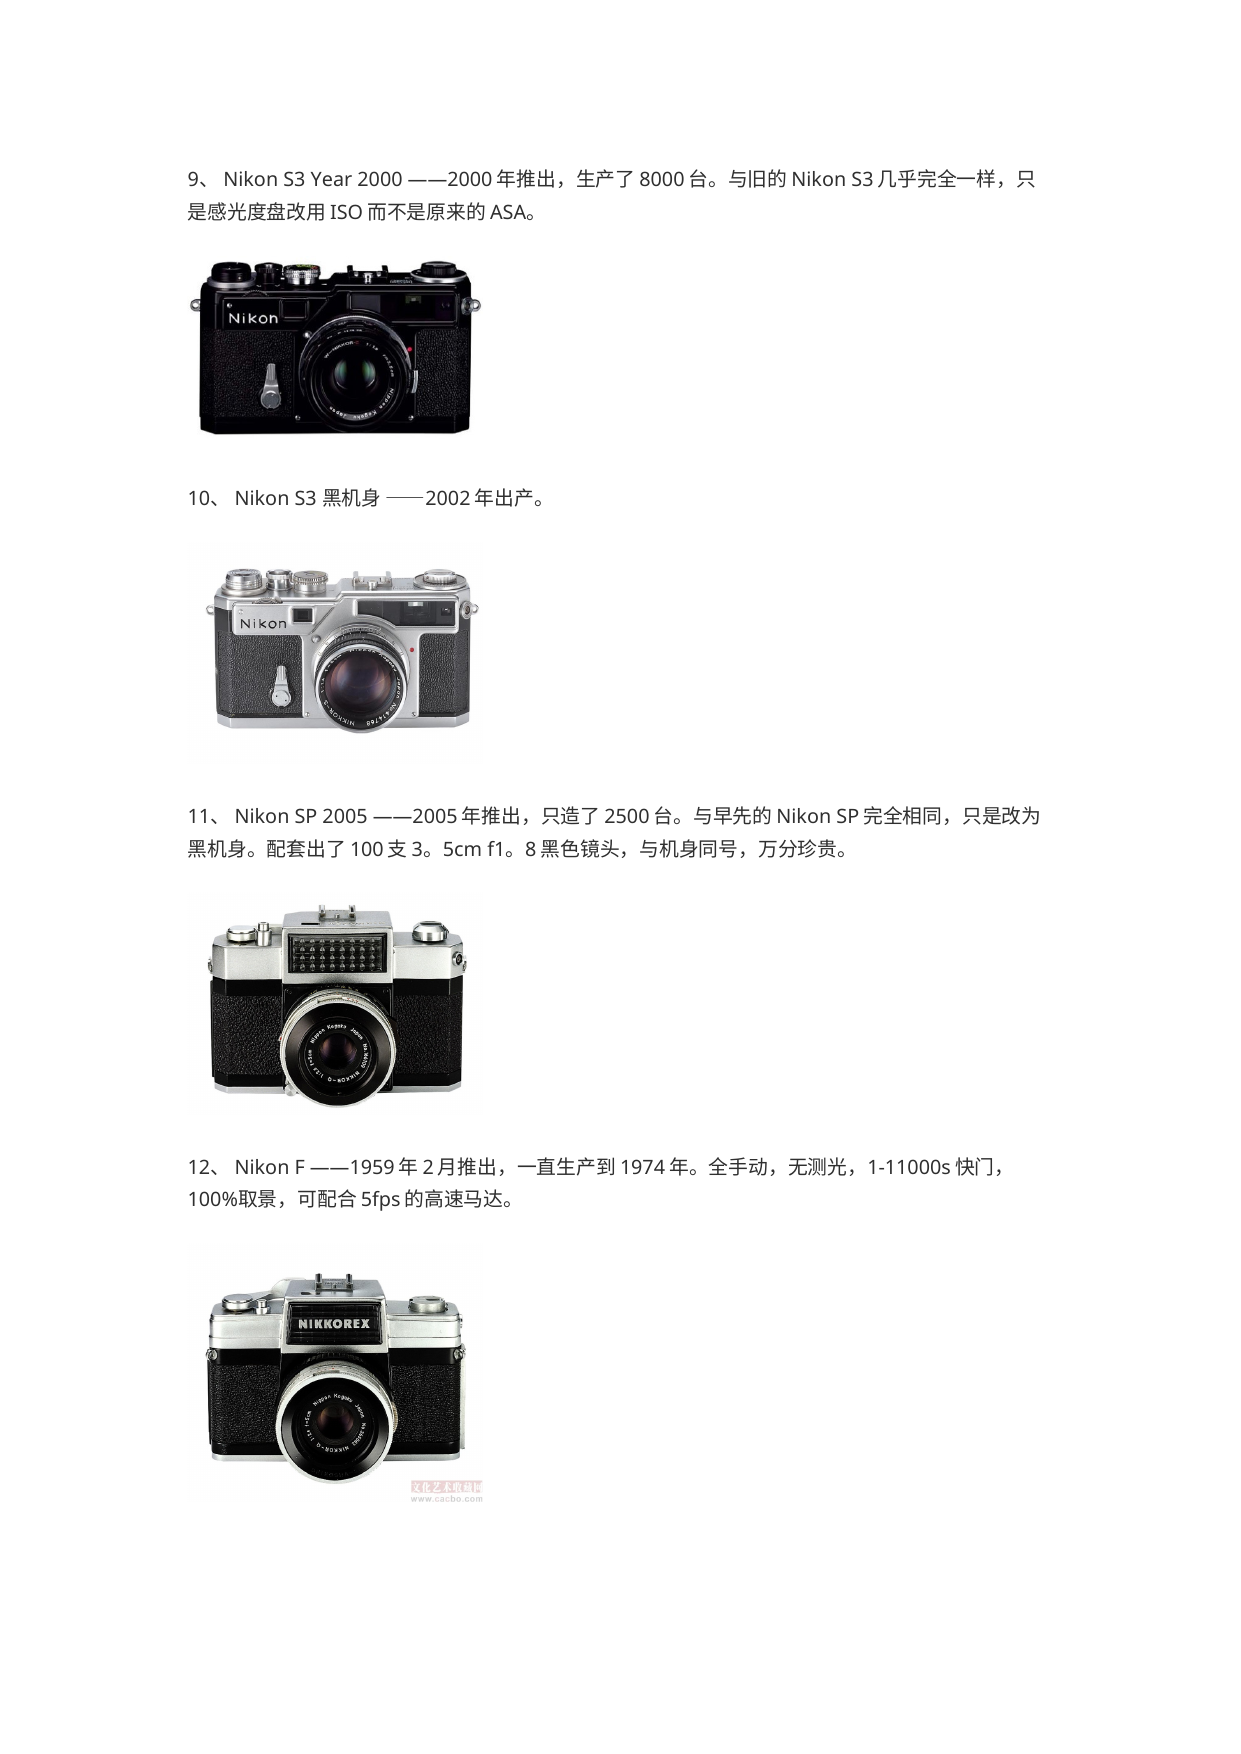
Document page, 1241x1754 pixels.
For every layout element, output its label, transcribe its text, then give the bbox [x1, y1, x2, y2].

picture [187, 1243, 483, 1502]
text 10、 Nikon S3 黑机身 ——2002年出产。 [187, 480, 1053, 513]
picture [187, 892, 483, 1115]
picture [187, 256, 483, 439]
picture [187, 542, 483, 764]
text 12、 Nikon F ——1959年2月推出，一直生产到1974年。全手动，无测光，1-11000s快门，100%取景，可配合5fps的高速马达。 [187, 1149, 1053, 1214]
text 11、 Nikon SP 2005 ——2005年推出，只造了2500台。与早先的Nikon SP完全相同，只是改为黑机身。配套出了100支3。5cm f1。8黑色镜头，与机身同号，万分珍贵。 [187, 799, 1053, 864]
text 9、 Nikon S3 Year 2000 ——2000年推出，生产了8000台。与旧的Nikon S3几乎完全一样，只是感光度盘改用ISO而不是原来的ASA。 [187, 162, 1053, 227]
